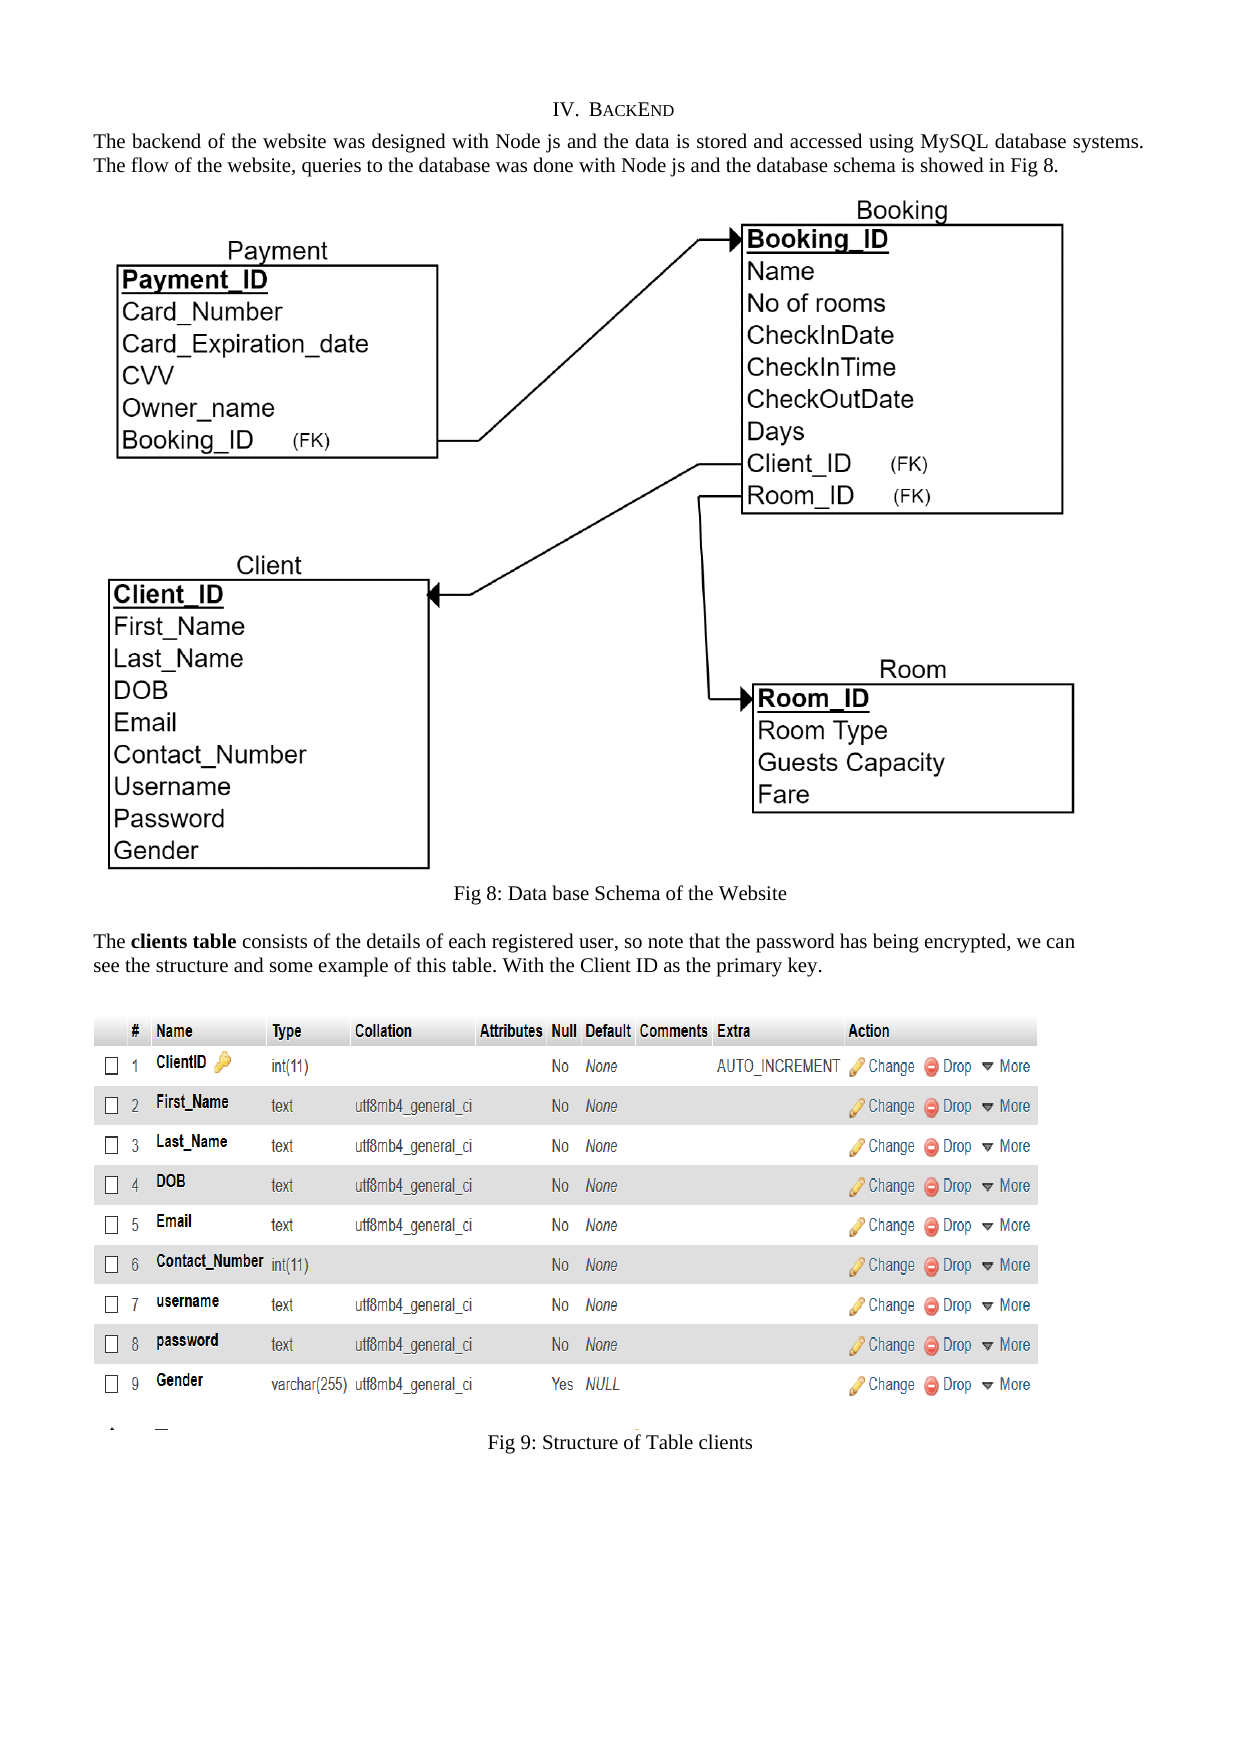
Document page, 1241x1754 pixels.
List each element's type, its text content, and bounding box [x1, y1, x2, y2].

text The backend of the website was designed with Node js and the data is stored and accessed using MySQL database systems. The flow of the website, queries to the database was done with Node js and the database schema is showed in Fig 8. [93, 129, 1147, 177]
text Fig 9: Structure of Table clients [93, 1430, 1147, 1454]
picture [93, 177, 1087, 882]
subtitle BackEnd [93, 97, 1147, 121]
text Fig 8: Data base Schema of the Website [93, 881, 1147, 905]
picture [93, 1001, 1080, 1430]
text see the structure and some example of this table. With the Client ID as the primary key. [93, 953, 1147, 977]
text The clients table consists of the details of each registered user, so note that the password has being encrypted, we can [93, 929, 1147, 953]
